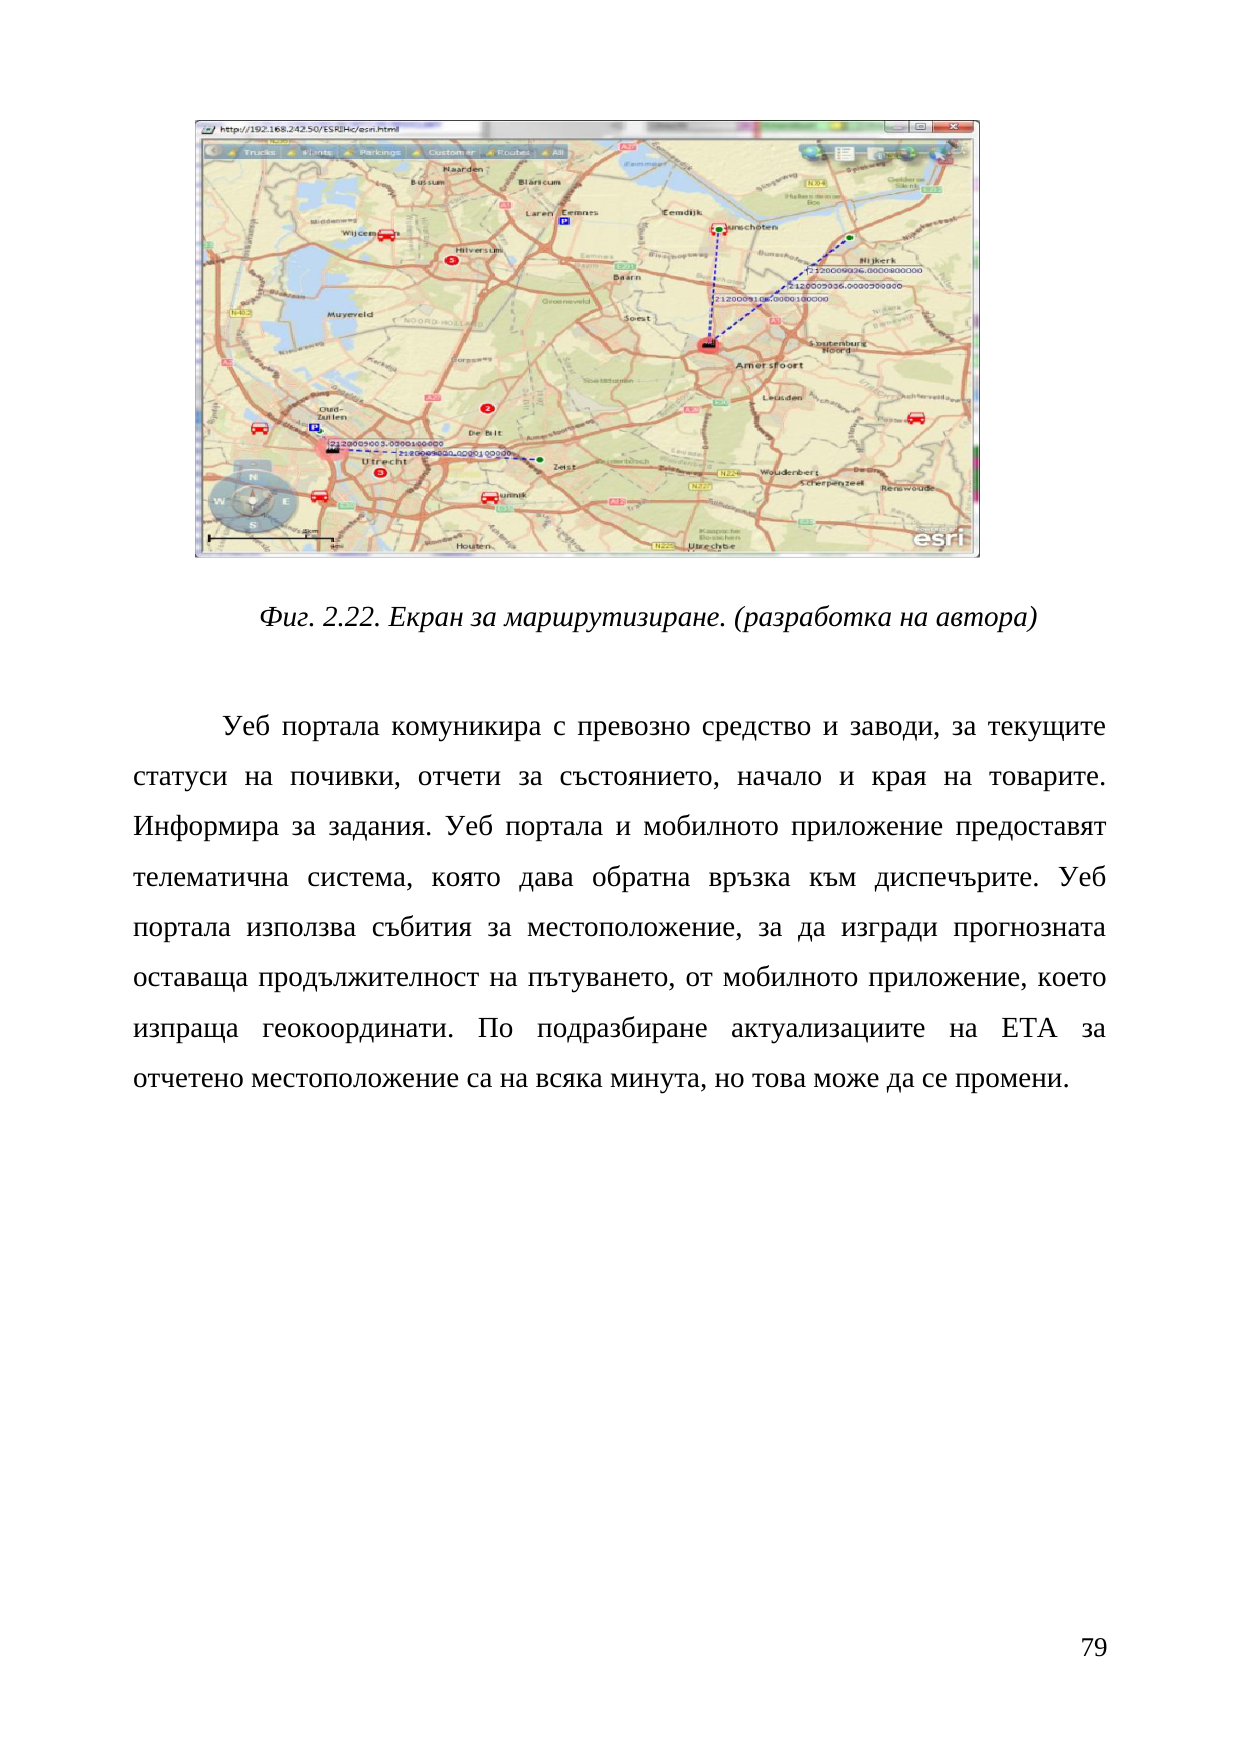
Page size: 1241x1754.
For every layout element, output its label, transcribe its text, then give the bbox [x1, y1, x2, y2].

text Уеб портала комуникира с превозно средство и заводи, за текущите статуси на почивки, отчети за състоянието, начало и края на товарите. Информира за задания. Уеб портала и мобилното приложение предоставят телематична система, която дава обратна връзка към диспечърите. Уеб портала използва събития за местоположение, за да изгради прогнозната оставаща продължителност на пътуването, от мобилното приложение, което изпраща геокоординати. По подразбиране актуализациите на ETA за отчетено местоположение са на всяка минута, но това може да се промени. [133, 708, 1107, 1093]
title Фиг. 2.22. Екран за маршрутизиране. (разработка на автора) [133, 599, 1107, 632]
picture [192, 118, 985, 558]
